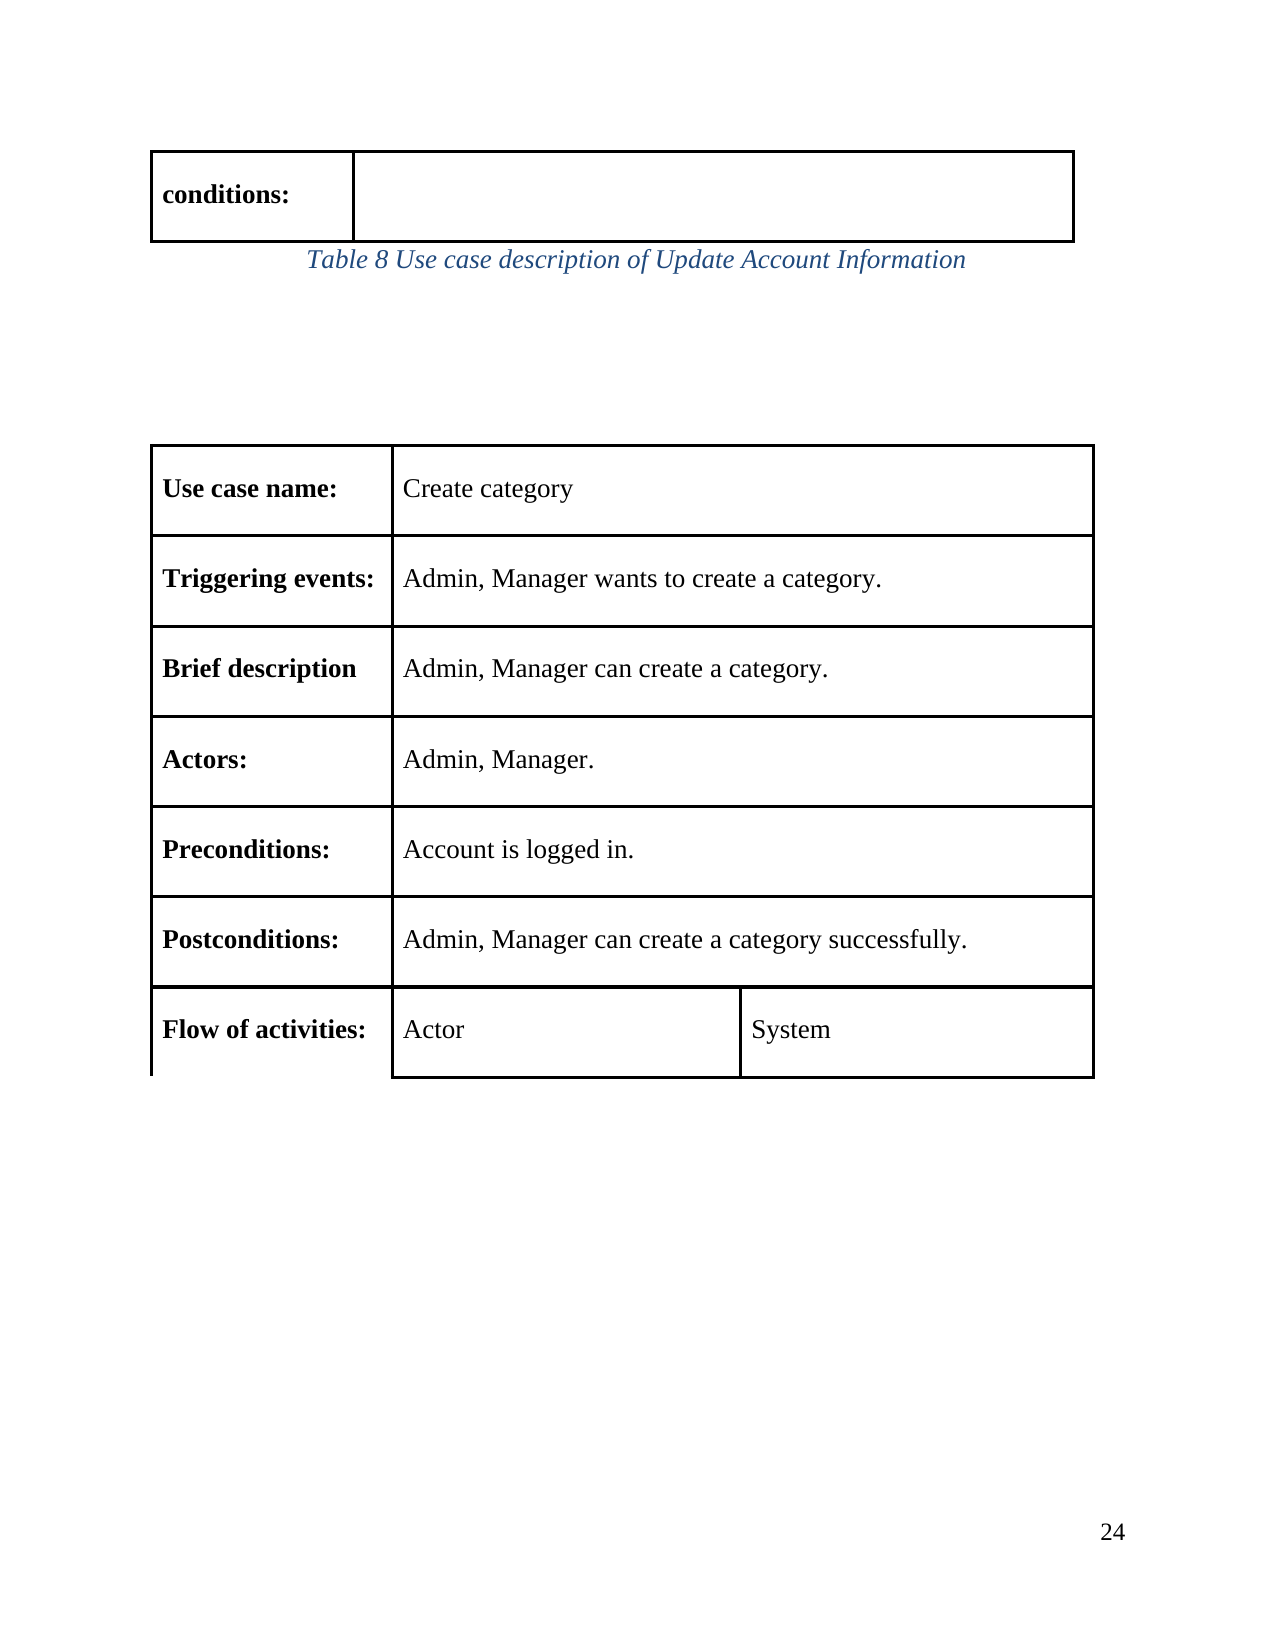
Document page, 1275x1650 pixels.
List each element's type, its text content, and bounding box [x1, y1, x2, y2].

table_cell Admin, Manager wants to create a category. [394, 537, 1092, 624]
table_cell Account is logged in. [394, 808, 1092, 895]
table_cell System [742, 989, 1092, 1076]
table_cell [153, 153, 352, 240]
text Table 8 Use case description of Update Account Information [150, 243, 1125, 274]
table_cell Preconditions: [153, 808, 391, 895]
table_cell Triggering events: [153, 537, 391, 624]
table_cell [355, 153, 1072, 240]
table_cell Postconditions: [153, 898, 391, 985]
table_cell Admin, Manager can create a category. [394, 628, 1092, 715]
table_cell Actor [394, 989, 739, 1076]
table_header Create category [394, 447, 1092, 534]
table_header Use case name: [153, 447, 391, 534]
table_cell Actors: [153, 718, 391, 805]
table_cell Admin, Manager can create a category successfully. [394, 898, 1092, 985]
table_cell Admin, Manager. [394, 718, 1092, 805]
table_cell Brief description [153, 628, 391, 715]
table_cell Flow of activities: [153, 989, 391, 1076]
